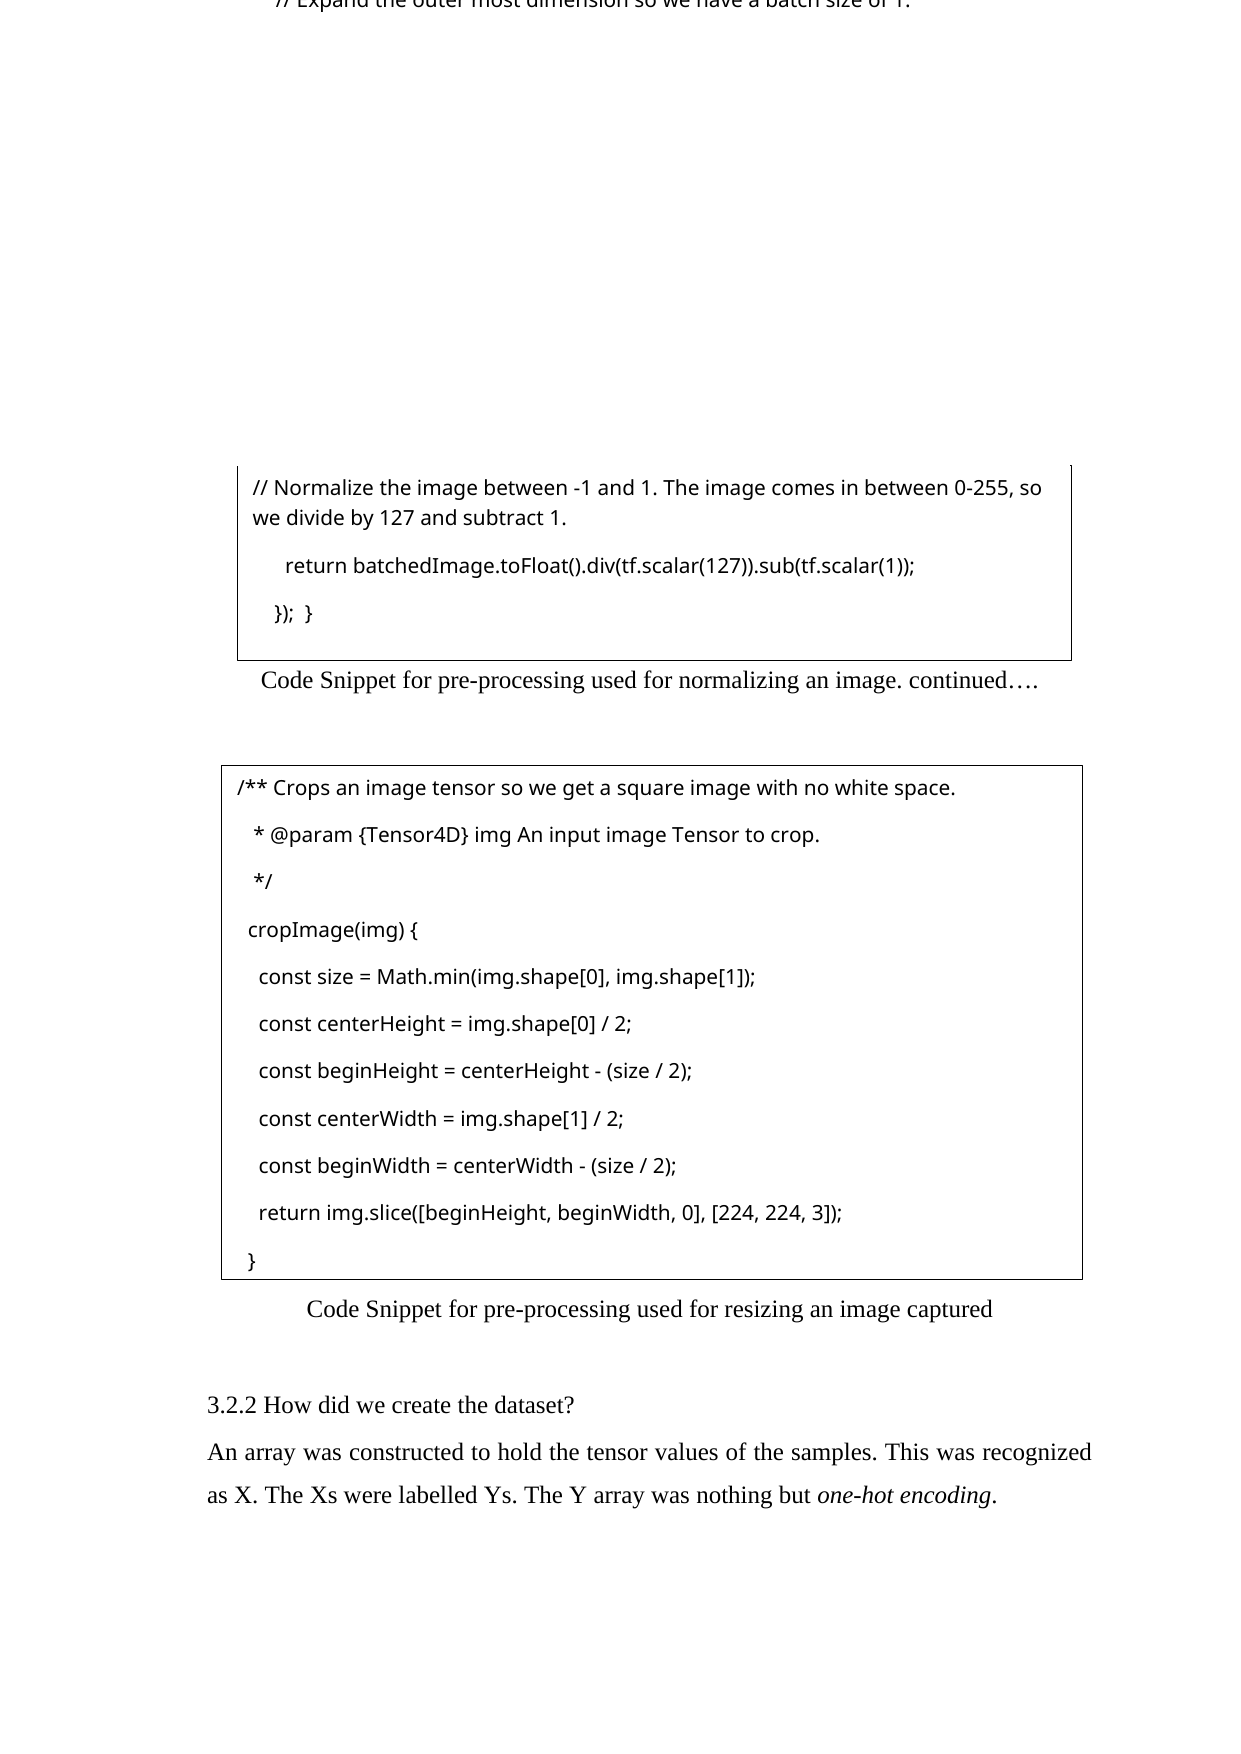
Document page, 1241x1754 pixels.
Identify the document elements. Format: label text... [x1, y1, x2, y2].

text 3.2.2 How did we create the dataset? [207, 1390, 1092, 1418]
text Code Snippet for pre-processing used for normalizing an image. continued…. [207, 666, 1092, 694]
text Code Snippet for pre-processing used for resizing an image captured [207, 1294, 1092, 1323]
text An array was constructed to hold the tensor values of the samples. This was recognized as X. The Xs were labelled Ys. The Y array was nothing but one-hot encoding. [207, 1437, 1092, 1509]
